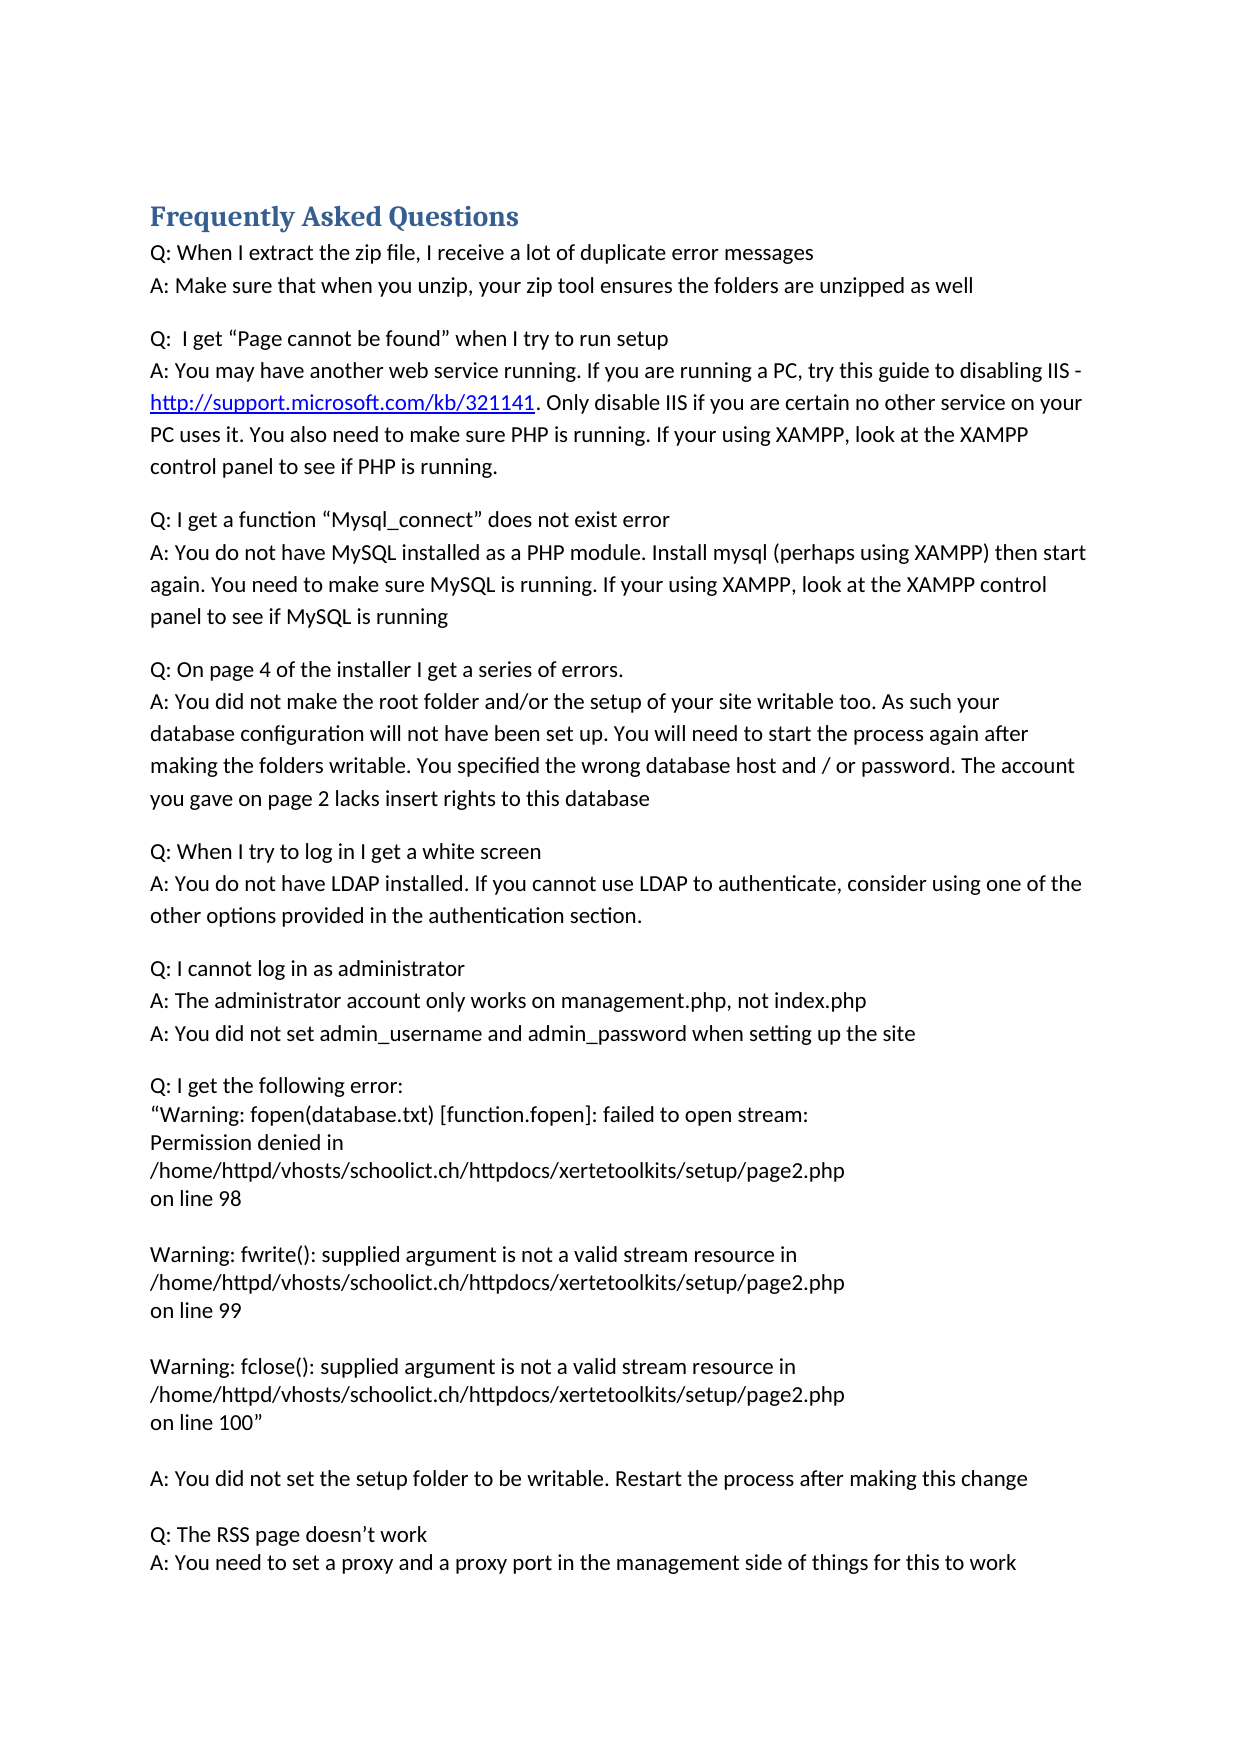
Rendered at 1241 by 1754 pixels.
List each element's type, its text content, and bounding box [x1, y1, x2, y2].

text /home/httpd/vhosts/schoolict.ch/httpdocs/xertetoolkits/setup/page2.php [150, 1380, 1090, 1408]
text /home/httpd/vhosts/schoolict.ch/httpdocs/xertetoolkits/setup/page2.php [150, 1268, 1090, 1296]
text Q: When I try to log in I get a white screen A: You do not have LDAP installed. If you cannot use LDAP to authenticate, consider using one of the other options provided in the authentication section. [150, 837, 1090, 929]
text on line 99 [150, 1296, 1090, 1324]
text /home/httpd/vhosts/schoolict.ch/httpdocs/xertetoolkits/setup/page2.php [150, 1156, 1090, 1184]
text Q: On page 4 of the installer I get a series of errors. A: You did not make the root folder and/or the setup of your site writable too. As such your database configuration will not have been set up. You will need to start the process again after making the folders writable. You specified the wrong database host and / or password. The account you gave on page 2 lacks insert rights to this database [150, 655, 1090, 812]
text Permission denied in [150, 1128, 1090, 1156]
text on line 100” [150, 1408, 1090, 1436]
text Q: I get the following error: “Warning: fopen(database.txt) [function.fopen]: failed to open stream: [150, 1072, 1090, 1128]
text A: You did not set the setup folder to be writable. Restart the process after making this change [150, 1464, 1090, 1492]
text Warning: fwrite(): supplied argument is not a valid stream resource in [150, 1240, 1090, 1268]
text Q: When I extract the zip file, I receive a lot of duplicate error messages A: Make sure that when you unzip, your zip tool ensures the folders are unzipped as well [150, 238, 1090, 299]
text Q: The RSS page doesn’t work [150, 1520, 1090, 1548]
text Q: I cannot log in as administrator A: The administrator account only works on management.php, not index.php A: You did not set admin_username and admin_password when setting up the site [150, 954, 1090, 1047]
text Q: I get a function “Mysql_connect” does not exist error A: You do not have MySQL installed as a PHP module. Install mysql (perhaps using XAMPP) then start again. You need to make sure MySQL is running. If your using XAMPP, look at the XAMPP control panel to see if MySQL is running [150, 506, 1090, 630]
text Warning: fclose(): supplied argument is not a valid stream resource in [150, 1352, 1090, 1380]
subtitle Frequently Asked Questions [150, 200, 1090, 233]
text A: You need to set a proxy and a proxy port in the management side of things for this to work [150, 1548, 1090, 1576]
text Q: I get “Page cannot be found” when I try to run setup A: You may have another web service running. If you are running a PC, try this guide to disabling IIS - http://support.microsoft.com/kb/321141. Only disable IIS if you are certain no other service on your PC uses it. You also need to make sure PHP is running. If your using XAMPP, look at the XAMPP control panel to see if PHP is running. [150, 324, 1090, 481]
text on line 98 [150, 1184, 1090, 1212]
